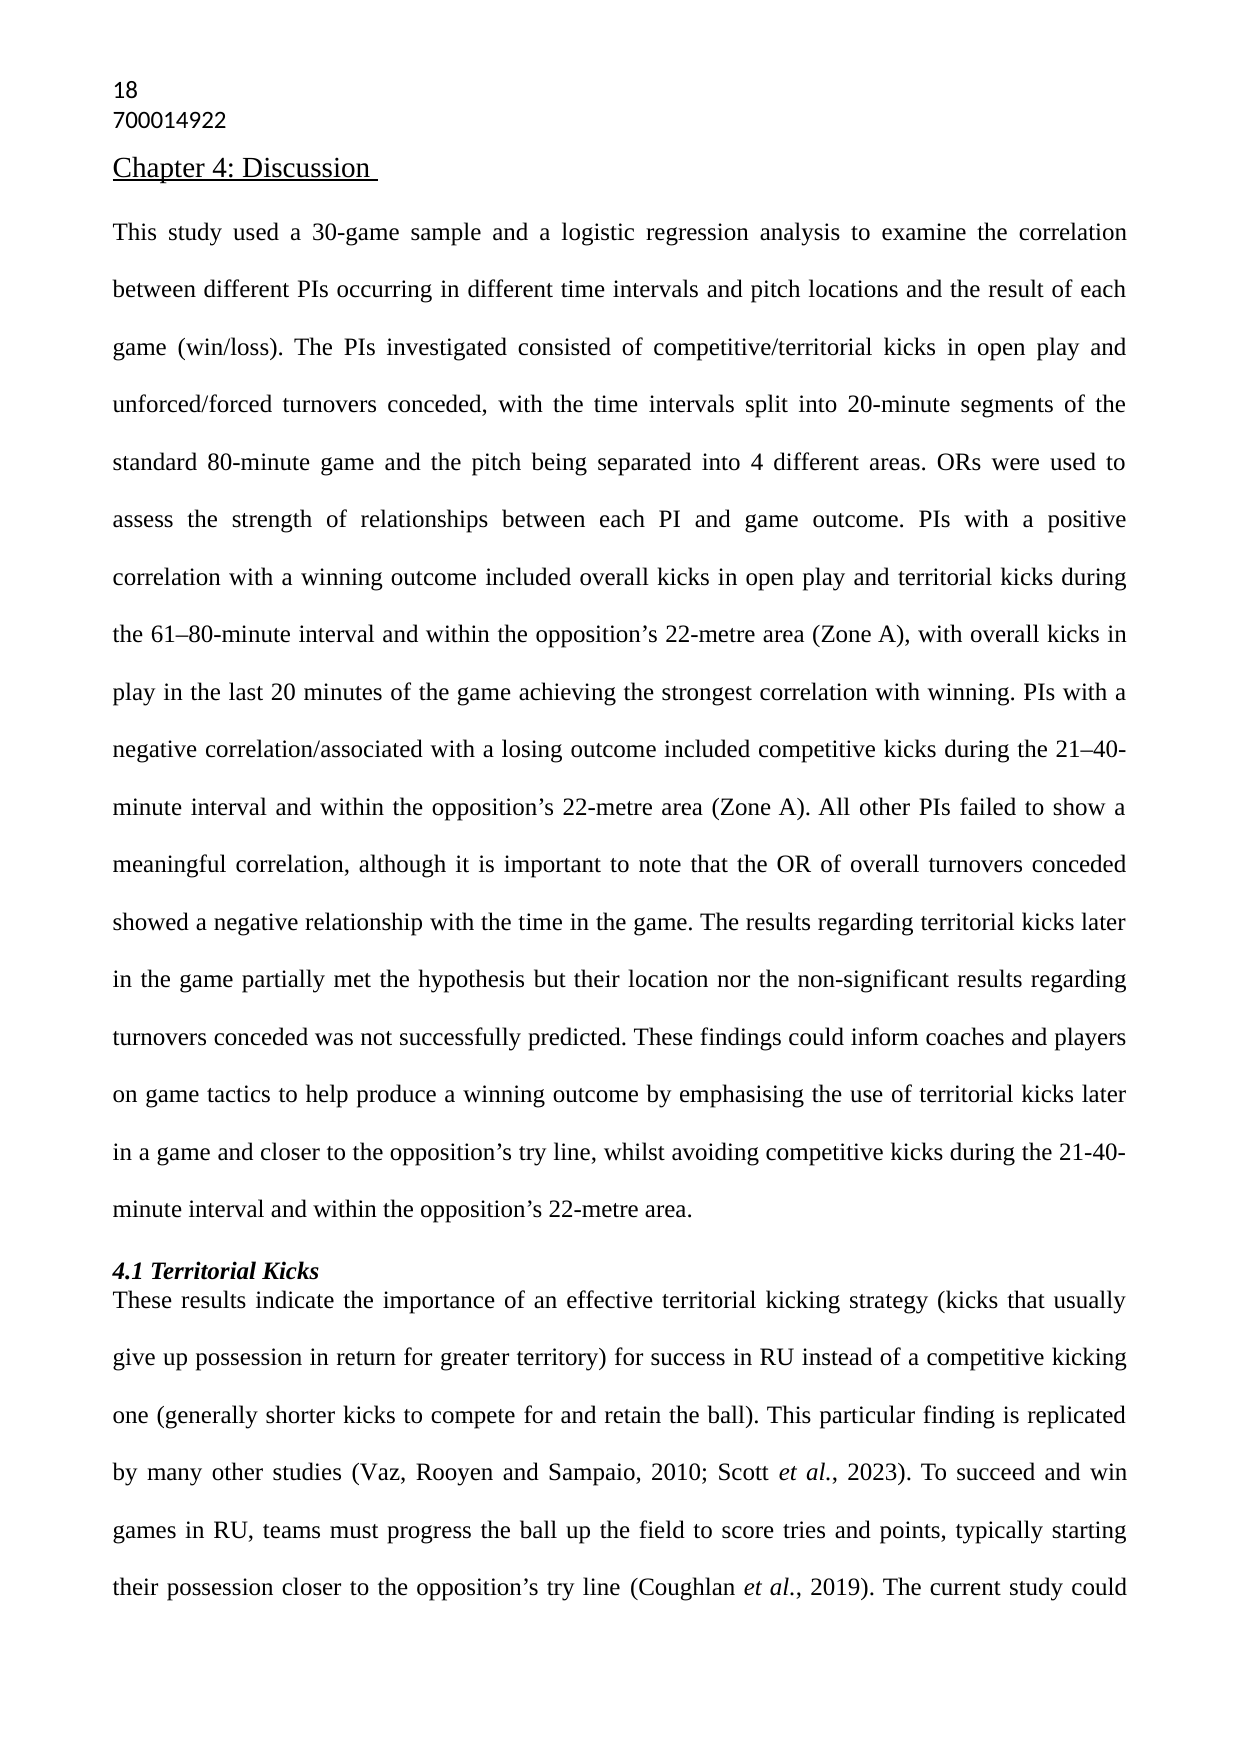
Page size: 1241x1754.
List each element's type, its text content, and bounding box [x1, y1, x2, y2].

text This study used a 30-game sample and a logistic regression analysis to examine the correlation between different PIs occurring in different time intervals and pitch locations and the result of each game (win/loss). The PIs investigated consisted of competitive/territorial kicks in open play and unforced/forced turnovers conceded, with the time intervals split into 20-minute segments of the standard 80-minute game and the pitch being separated into 4 different areas. ORs were used to assess the strength of relationships between each PI and game outcome. PIs with a positive correlation with a winning outcome included overall kicks in open play and territorial kicks during the 61–80-minute interval and within the opposition’s 22-metre area (Zone A), with overall kicks in play in the last 20 minutes of the game achieving the strongest correlation with winning. PIs with a negative correlation/associated with a losing outcome included competitive kicks during the 21–40-minute interval and within the opposition’s 22-metre area (Zone A). All other PIs failed to show a meaningful correlation, although it is important to note that the OR of overall turnovers conceded showed a negative relationship with the time in the game. The results regarding territorial kicks later in the game partially met the hypothesis but their location nor the non-significant results regarding turnovers conceded was not successfully predicted. These findings could inform coaches and players on game tactics to help produce a winning outcome by emphasising the use of territorial kicks later in a game and closer to the opposition’s try line, whilst avoiding competitive kicks during the 21-40-minute interval and within the opposition’s 22-metre area. [112, 217, 1128, 1223]
text Chapter 4: Discussion [112, 150, 1128, 183]
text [112, 1285, 1128, 1601]
subtitle 4.1 Territorial Kicks [112, 1256, 1128, 1285]
